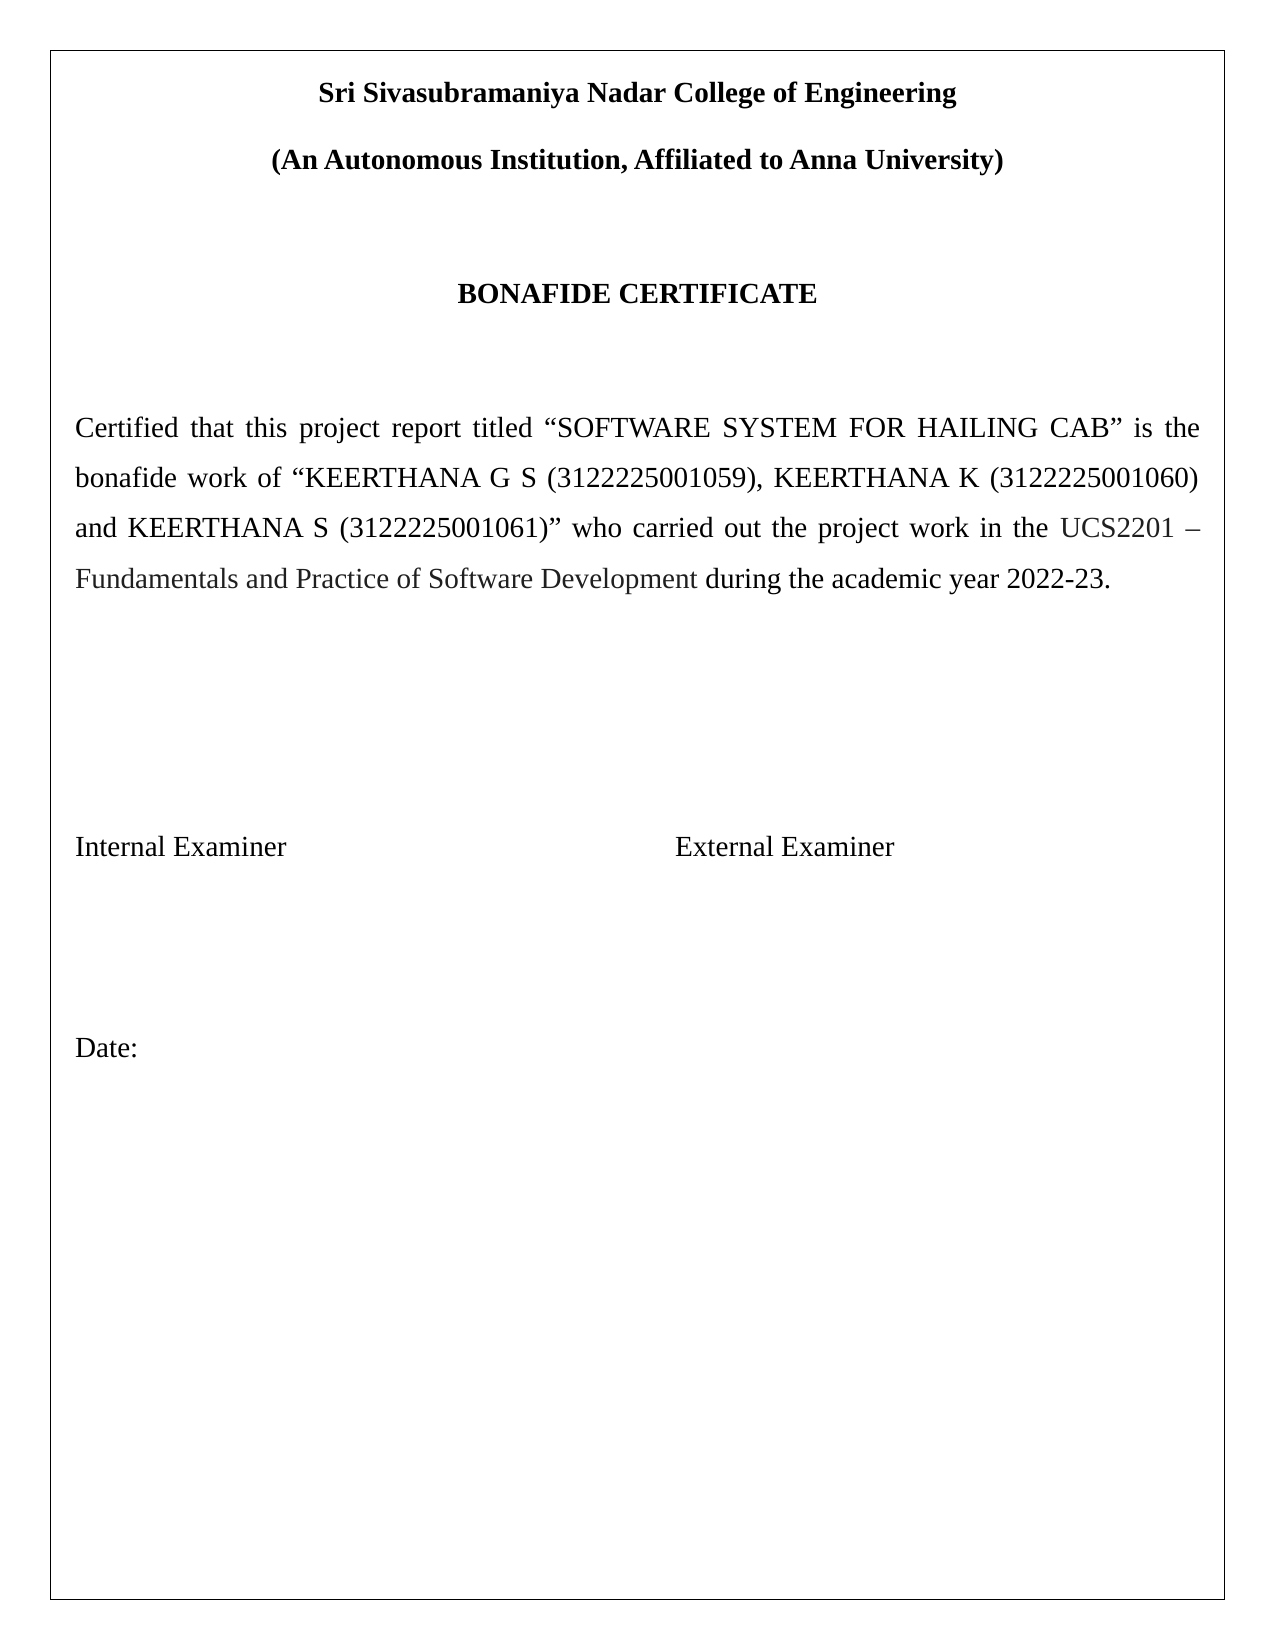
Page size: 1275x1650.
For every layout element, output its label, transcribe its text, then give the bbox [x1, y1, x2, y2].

text BONAFIDE CERTIFICATE [75, 276, 1200, 309]
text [75, 142, 1200, 176]
text Sri Sivasubramaniya Nadar College of Engineering [75, 75, 1200, 108]
text Date: [75, 1030, 1200, 1063]
text Certified that this project report titled “SOFTWARE SYSTEM FOR HAILING CAB” is the bonafide work of “KEERTHANA G S (3122225001059), KEERTHANA K (3122225001060) and KEERTHANA S (3122225001061)” who carried out the project work in the UCS2201 – Fundamentals and Practice of Software Development during the academic year 2022-23. [75, 410, 1200, 594]
text Internal Examiner External Examiner [75, 829, 1200, 862]
